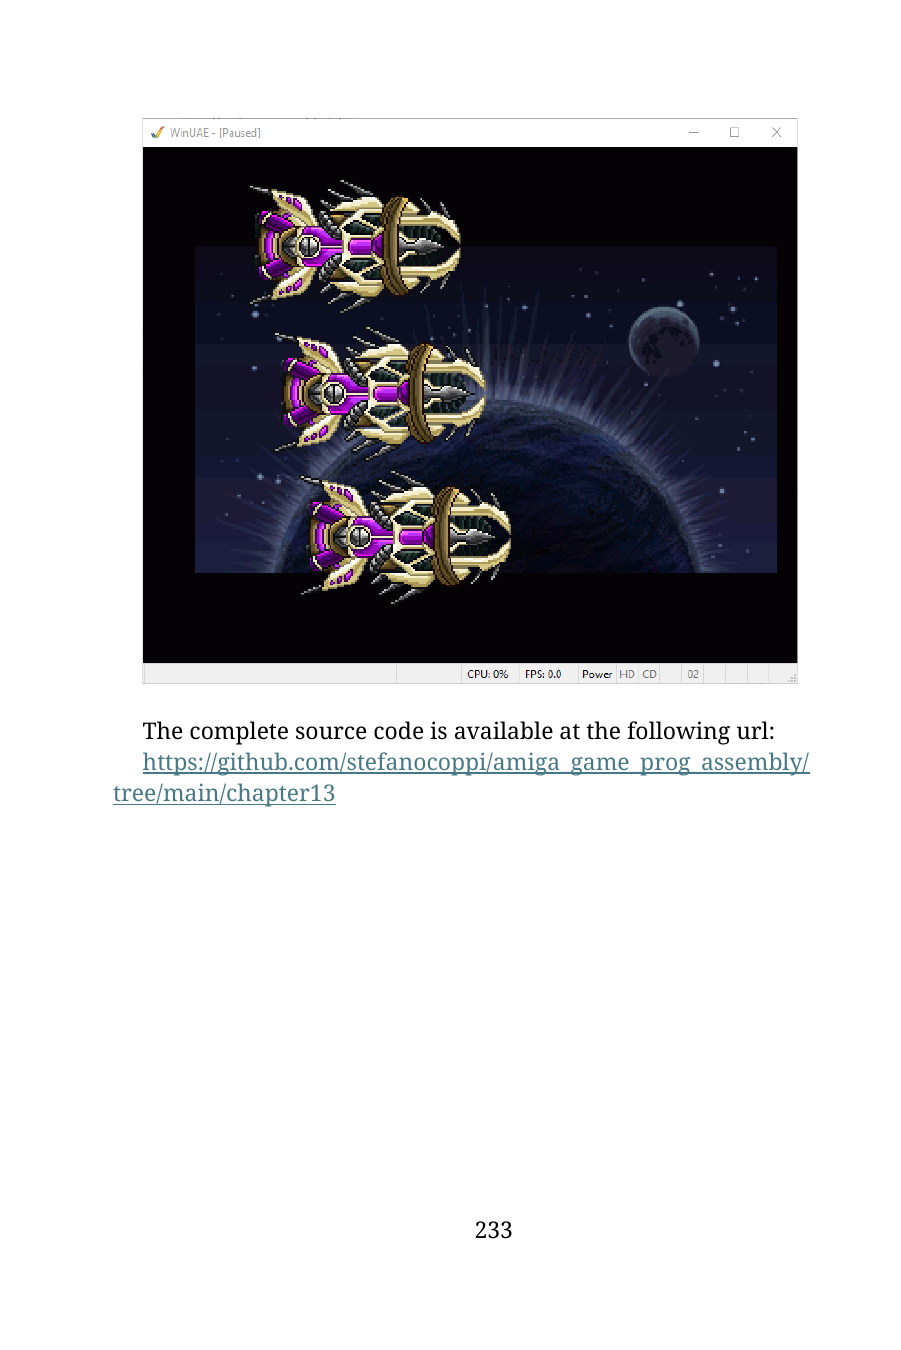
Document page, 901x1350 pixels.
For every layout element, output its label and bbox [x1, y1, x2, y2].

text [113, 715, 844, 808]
picture [142, 118, 798, 684]
